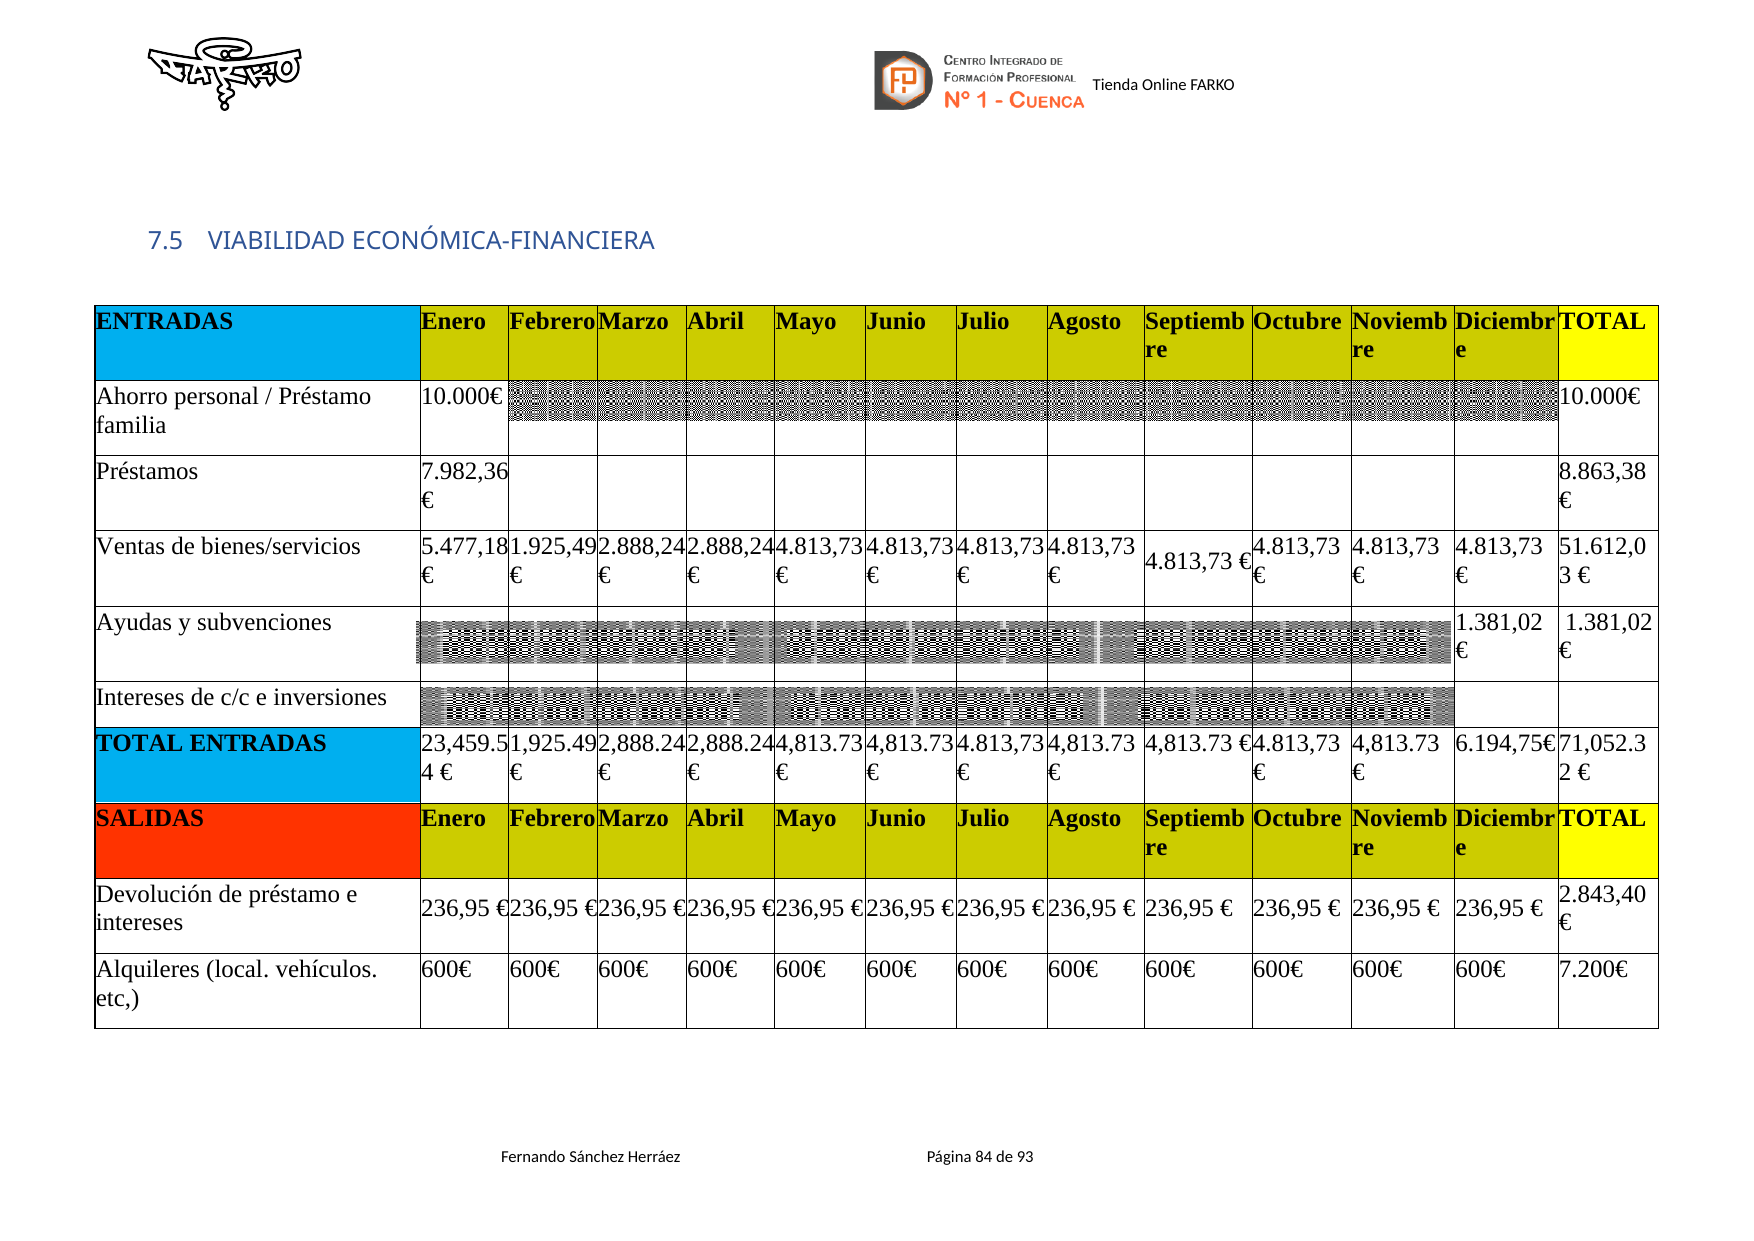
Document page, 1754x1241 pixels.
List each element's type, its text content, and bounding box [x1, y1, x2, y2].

table_cell 5.477,18 € [421, 531, 508, 606]
table_cell Préstamos [96, 456, 420, 530]
table_cell Enero [421, 804, 508, 878]
table_cell Alquileres (local. vehículos. etc,) [96, 954, 420, 1028]
table_cell Mayo [775, 804, 865, 878]
table_cell 600€ [1253, 954, 1351, 1028]
table_cell 4.813,73 € [1253, 531, 1351, 606]
table_cell 1.381,02 € [1559, 607, 1658, 681]
table_cell 51.612,03 € [1559, 531, 1658, 606]
table_cell 236,95 € [687, 879, 774, 953]
table_cell 1.381,02 € [1455, 607, 1558, 681]
table_cell 236,95 € [598, 879, 686, 953]
table_cell 600€ [957, 954, 1047, 1028]
table_cell 71,052.32 € [1559, 728, 1658, 802]
table_cell 600€ [1048, 954, 1144, 1028]
table_cell 4.813,73 € [1253, 728, 1351, 802]
table_cell 236,95 € [1455, 879, 1558, 953]
table_cell [509, 456, 597, 530]
table_cell 236,95 € [866, 879, 956, 953]
table_cell [957, 607, 1047, 681]
table_cell Julio [957, 804, 1047, 878]
table_cell [957, 456, 1047, 530]
table_cell [598, 607, 686, 681]
table_cell [687, 381, 774, 455]
table_cell [598, 381, 686, 455]
table_cell 236,95 € [1145, 879, 1252, 953]
table_cell 10.000€ [1559, 381, 1658, 455]
table_cell [1253, 456, 1351, 530]
table_cell 2.843,40 € [1559, 879, 1658, 953]
table_header Diciembre [1455, 306, 1558, 380]
table_cell 600€ [421, 954, 508, 1028]
table_cell Octubre [1253, 804, 1351, 878]
table_cell 4.813,73 € [957, 728, 1047, 802]
table_cell 7.200€ [1559, 954, 1658, 1028]
table_cell [1048, 682, 1144, 727]
table_cell 600€ [775, 954, 865, 1028]
table_cell 236,95 € [1048, 879, 1144, 953]
table_cell 4,813.73 € [866, 728, 956, 802]
table_cell 4.813,73 € [866, 531, 956, 606]
table_cell [598, 682, 686, 727]
picture [872, 47, 1095, 114]
table_cell 600€ [1352, 954, 1454, 1028]
table_cell [1455, 381, 1558, 455]
table_cell [1145, 607, 1252, 681]
table_cell 2.888,24 € [598, 531, 686, 606]
table_cell [1048, 456, 1144, 530]
table_cell 2,888.24 € [598, 728, 686, 802]
table_cell 236,95 € [1352, 879, 1454, 953]
table_cell [421, 607, 508, 681]
table_cell 600€ [687, 954, 774, 1028]
table_cell 4.813,73 € [957, 531, 1047, 606]
table_cell Noviembre [1352, 804, 1454, 878]
table_header Abril [687, 306, 774, 380]
table_cell 600€ [1455, 954, 1558, 1028]
table_cell [1352, 607, 1454, 681]
table_cell 4.813,73 € [1352, 531, 1454, 606]
table_cell 236,95 € [509, 879, 597, 953]
table_cell [509, 381, 597, 455]
table_cell [1352, 456, 1454, 530]
table_cell TOTAL [1559, 804, 1658, 878]
table_cell [957, 381, 1047, 455]
table_cell 6.194,75€ [1455, 728, 1558, 802]
table_cell [1455, 456, 1558, 530]
table_cell Ahorro personal / Préstamo familia [96, 381, 420, 455]
table_cell Intereses de c/c e inversiones [96, 682, 420, 727]
table_cell 23,459.54 € [421, 728, 508, 802]
table_cell [421, 682, 508, 727]
table_cell [1145, 381, 1252, 455]
table_header Octubre [1253, 306, 1351, 380]
table_cell [687, 456, 774, 530]
table_cell 2.888,24 € [687, 531, 774, 606]
table_cell 236,95 € [1253, 879, 1351, 953]
table_cell 600€ [509, 954, 597, 1028]
table_header Noviembre [1352, 306, 1454, 380]
table_cell Ayudas y subvenciones [96, 607, 420, 681]
table_cell [866, 682, 956, 727]
table_cell [775, 381, 865, 455]
table_cell [598, 456, 686, 530]
table_header Julio [957, 306, 1047, 380]
table_cell [957, 682, 1047, 727]
table_cell [1253, 381, 1351, 455]
table_cell 600€ [598, 954, 686, 1028]
table_cell Abril [687, 804, 774, 878]
table_cell 4.813,73 € [1048, 531, 1144, 606]
table_cell [1352, 682, 1454, 727]
table_header Marzo [598, 306, 686, 380]
table_cell 2,888.24 € [687, 728, 774, 802]
table_header ENTRADAS [96, 306, 420, 380]
table_cell [866, 456, 956, 530]
table_cell [1253, 607, 1351, 681]
table_cell [1048, 381, 1144, 455]
table_cell [775, 607, 865, 681]
table_cell 4.813,73 € [775, 531, 865, 606]
table_cell Ventas de bienes/servicios [96, 531, 420, 606]
table_cell 600€ [866, 954, 956, 1028]
table_cell [1455, 682, 1558, 727]
table_cell Diciembre [1455, 804, 1558, 878]
table_cell 236,95 € [957, 879, 1047, 953]
table_cell [775, 682, 865, 727]
table_cell [687, 607, 774, 681]
table_header TOTAL [1559, 306, 1658, 380]
table_cell Junio [866, 804, 956, 878]
table_cell Marzo [598, 804, 686, 878]
table_header Septiembre [1145, 306, 1252, 380]
table_cell 1.925,49 € [509, 531, 597, 606]
table_cell 10.000€ [421, 381, 508, 455]
table_cell Agosto [1048, 804, 1144, 878]
table_cell [1048, 607, 1144, 681]
table_cell [1559, 682, 1658, 727]
table_cell 4,813.73 € [1352, 728, 1454, 802]
table_cell [866, 607, 956, 681]
table_header Agosto [1048, 306, 1144, 380]
table_cell [509, 682, 597, 727]
table_cell 236,95 € [775, 879, 865, 953]
table_cell 4,813.73 € [1145, 728, 1252, 802]
table_cell 8.863,38€ [1559, 456, 1658, 530]
table_cell Septiembre [1145, 804, 1252, 878]
table_cell [1145, 682, 1252, 727]
table_cell SALIDAS [96, 804, 420, 878]
table_cell Febrero [509, 804, 597, 878]
table_cell [687, 682, 774, 727]
table_cell [775, 456, 865, 530]
table_cell [1145, 456, 1252, 530]
text Viabilidad económica-financiera [148, 223, 1606, 257]
table_header Enero [421, 306, 508, 380]
table_cell 4,813.73 € [775, 728, 865, 802]
table_cell [1352, 381, 1454, 455]
table_cell [509, 607, 597, 681]
table_cell 4.813,73 € [1145, 531, 1252, 606]
table_cell 4.813,73 € [1455, 531, 1558, 606]
table_cell 7.982,36€ [421, 456, 508, 530]
table_header Febrero [509, 306, 597, 380]
table_cell Devolución de préstamo e intereses [96, 879, 420, 953]
table_cell [1253, 682, 1351, 727]
table_cell TOTAL ENTRADAS [96, 728, 420, 802]
table_header Mayo [775, 306, 865, 380]
picture [147, 37, 302, 111]
table_cell 600€ [1145, 954, 1252, 1028]
table_cell [866, 381, 956, 455]
table_cell 4,813.73 € [1048, 728, 1144, 802]
table_cell 236,95 € [421, 879, 508, 953]
table_cell 1,925.49 € [509, 728, 597, 802]
table_header Junio [866, 306, 956, 380]
